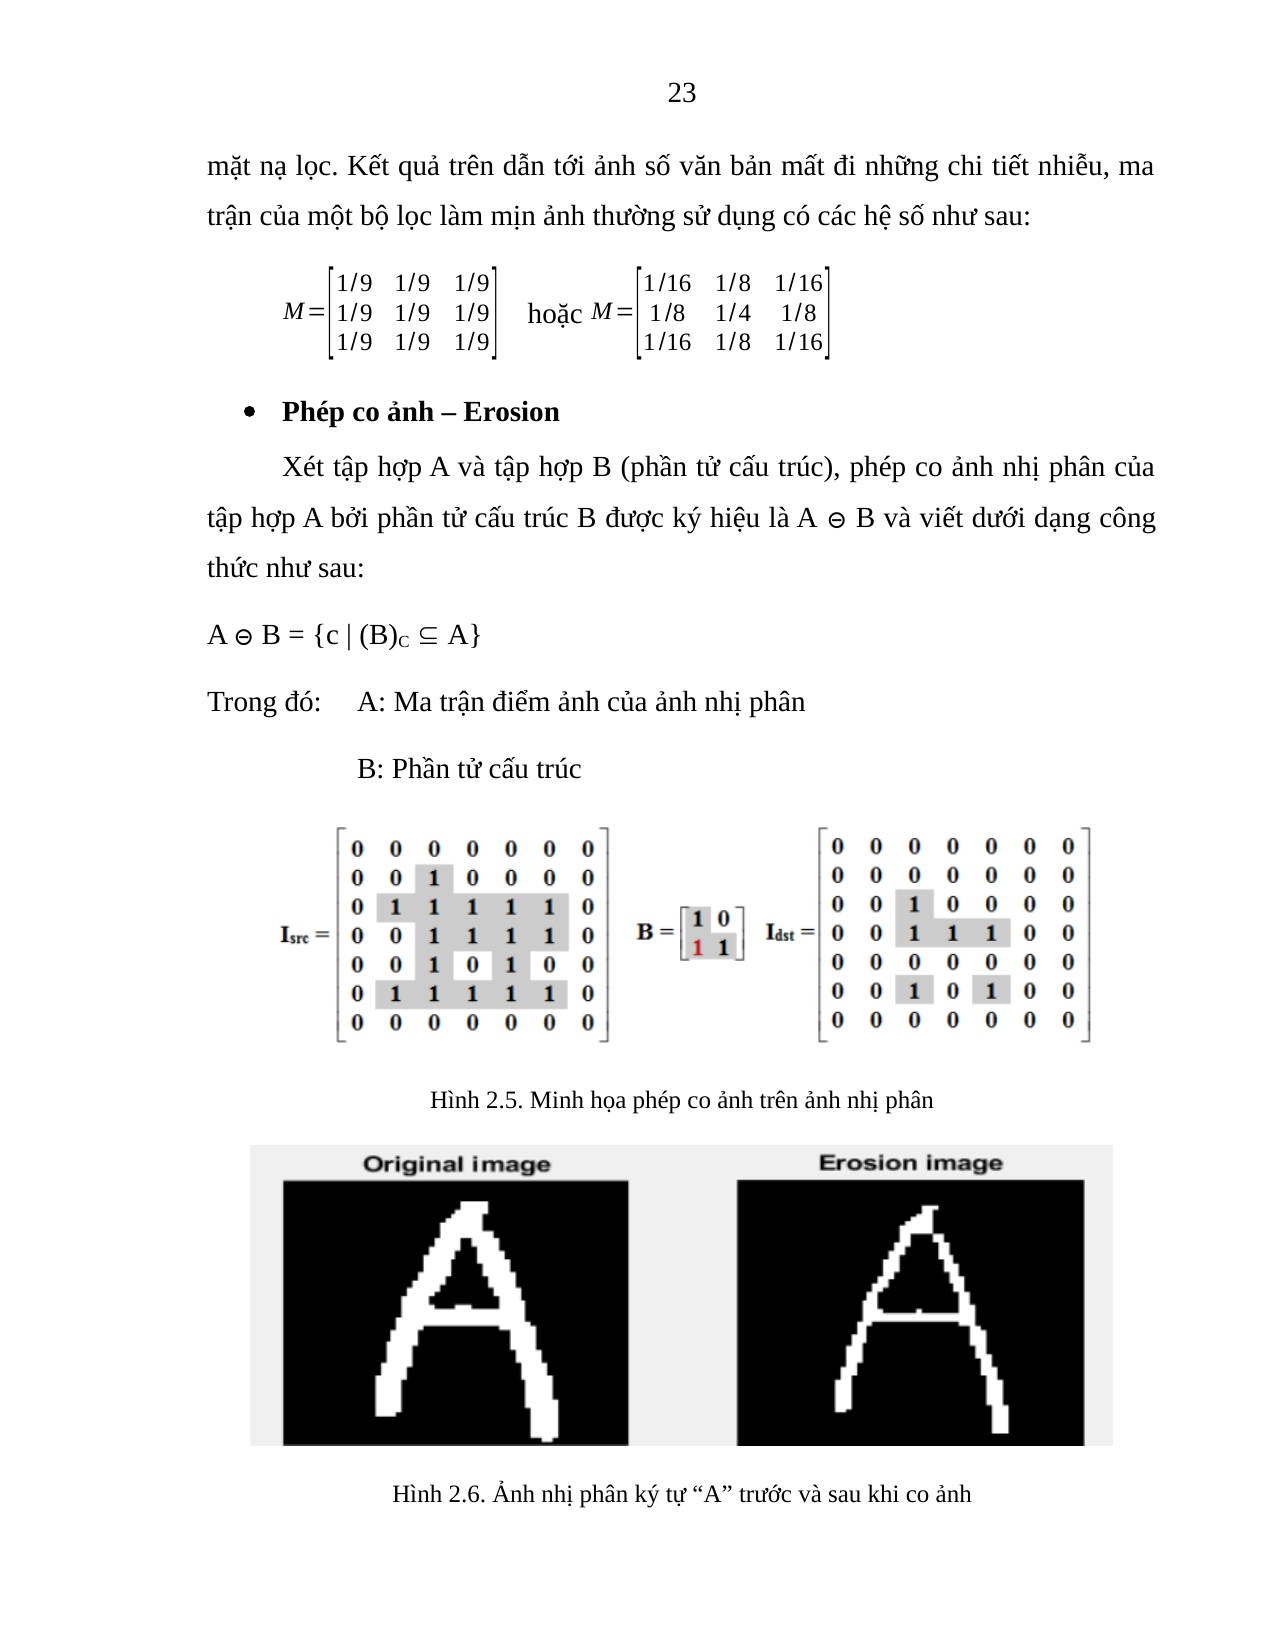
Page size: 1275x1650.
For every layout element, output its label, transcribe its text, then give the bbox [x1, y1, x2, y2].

picture [250, 1145, 1114, 1446]
text Trong đó: A: Ma trận điểm ảnh của ảnh nhị phân [207, 684, 1157, 718]
list Phép co ảnh – Erosion [244, 394, 1157, 428]
text Hình 2.6. Ảnh nhị phân ký tự “A” trước và sau khi co ảnh [207, 1479, 1157, 1508]
picture [263, 818, 1101, 1052]
text B: Phần tử cấu trúc [207, 751, 1157, 785]
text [207, 148, 1157, 232]
text Hình 2.5. Minh họa phép co ảnh trên ảnh nhị phân [207, 1086, 1157, 1114]
text hoặc [207, 265, 1157, 361]
text A ⊝ B = {c | (B)C A} [207, 617, 1157, 651]
text Xét tập hợp A và tập hợp B (phần tử cấu trúc), phép co ảnh nhị phân của tập hợp A bởi phần tử cấu trúc B được ký hiệu là A ⊝ B và viết dưới dạng công thức như sau: [207, 449, 1157, 584]
